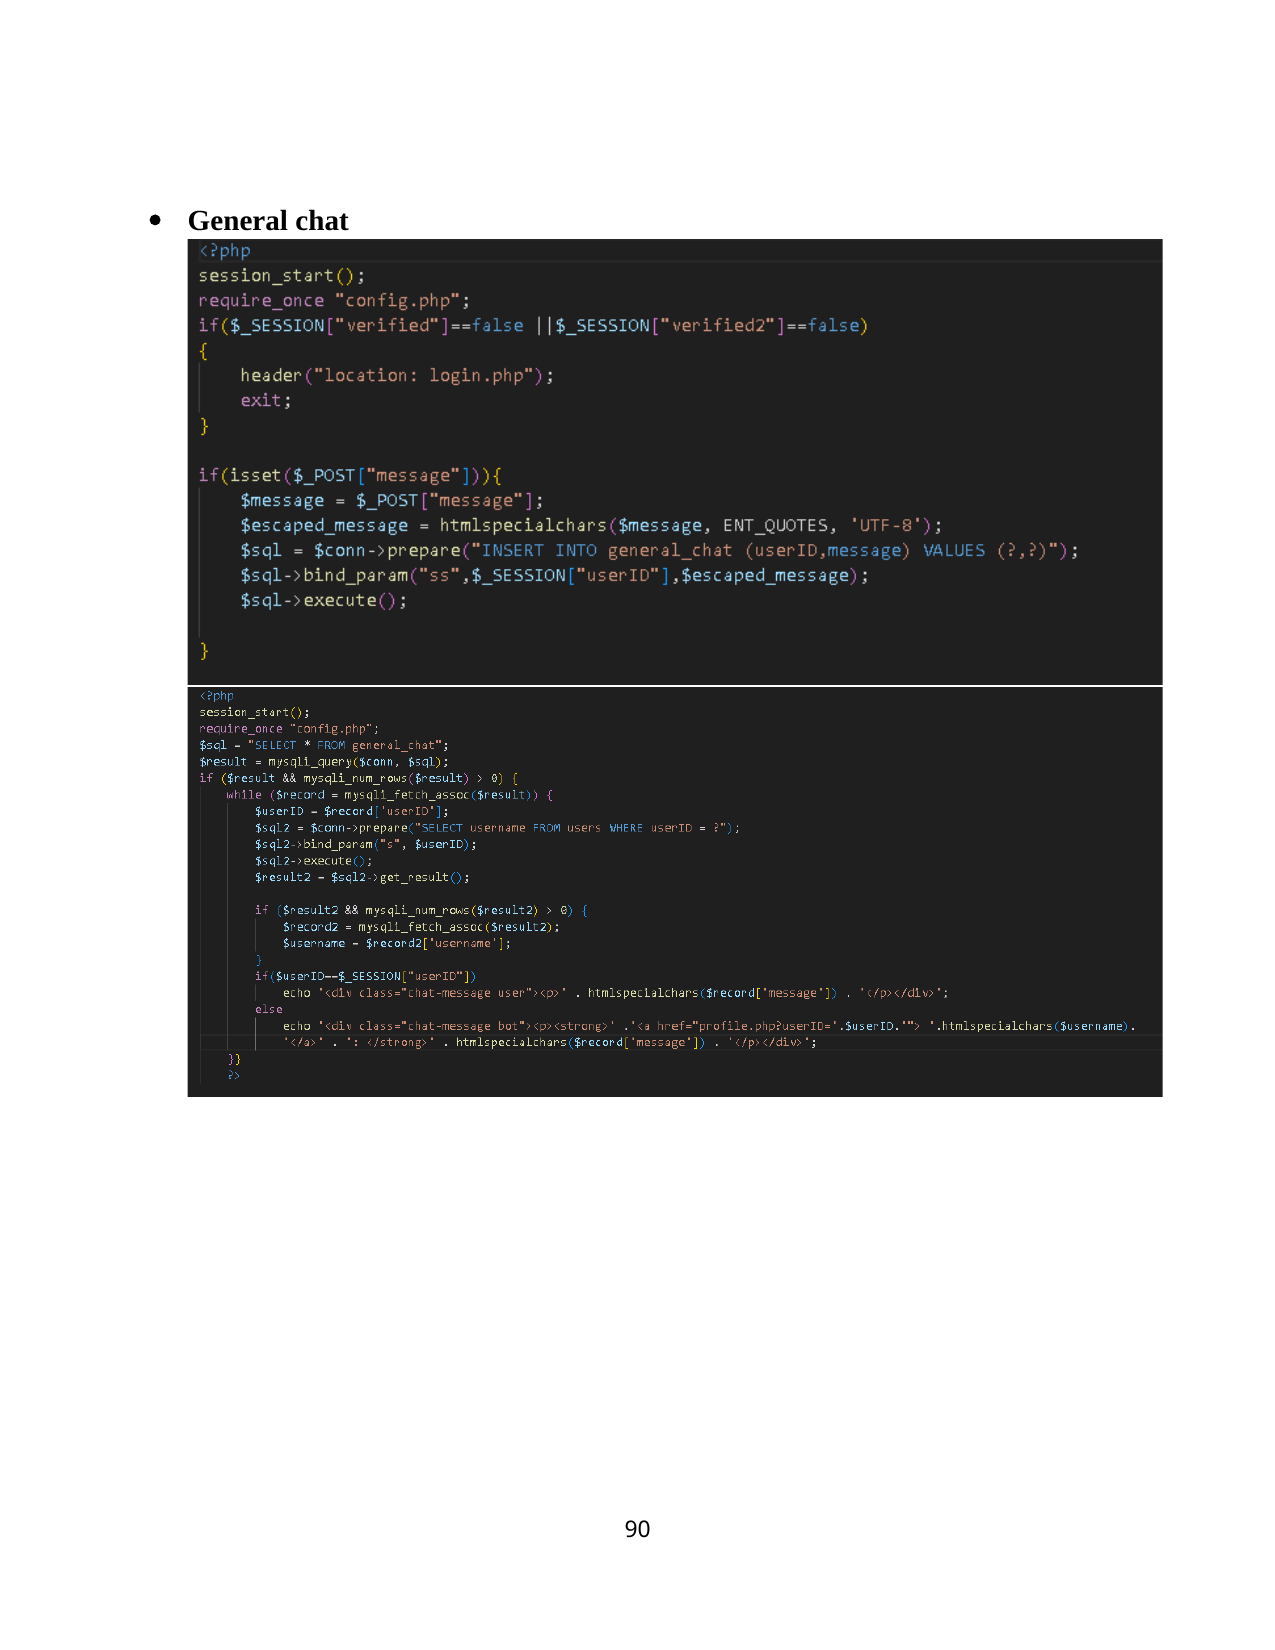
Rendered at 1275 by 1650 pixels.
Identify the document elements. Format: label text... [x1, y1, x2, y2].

picture [187, 687, 1163, 1097]
picture [187, 239, 1163, 685]
list General chat [150, 203, 1125, 236]
